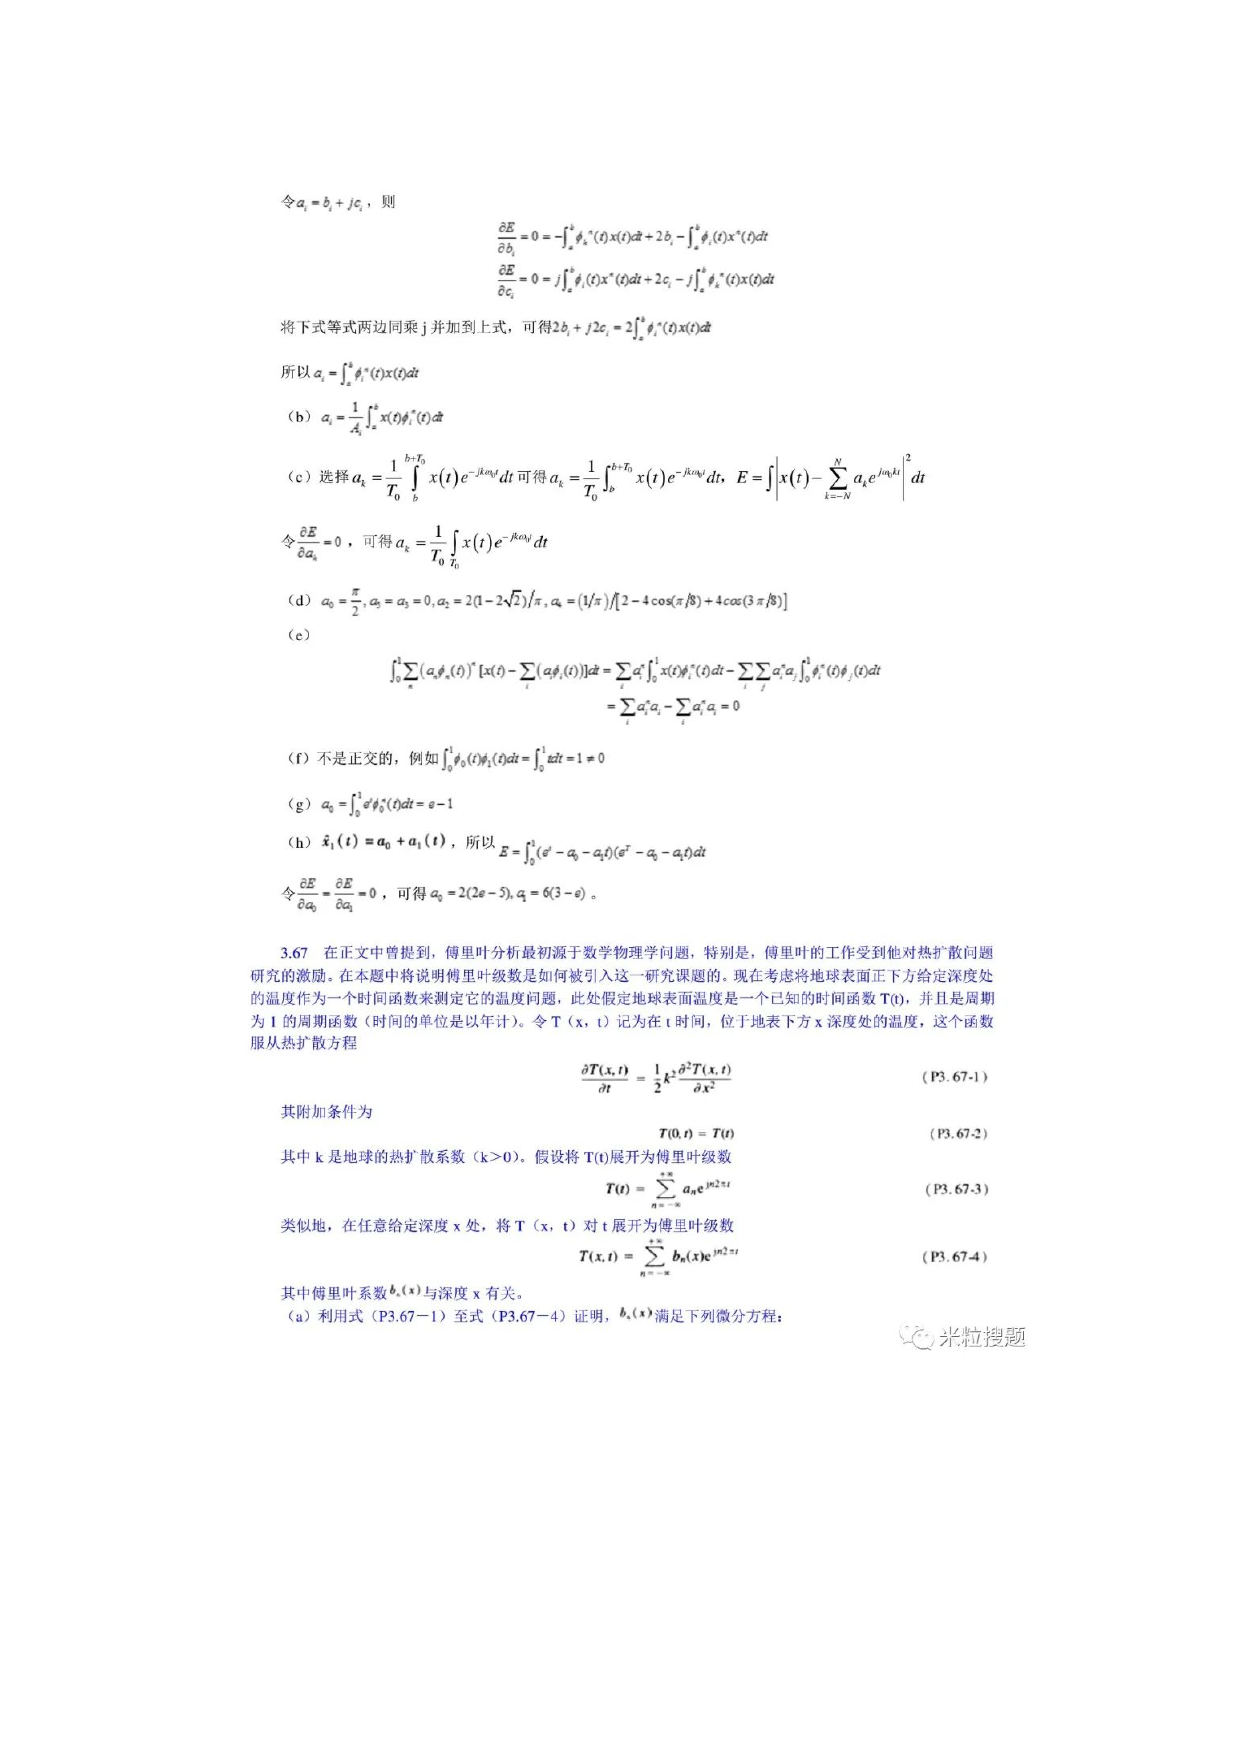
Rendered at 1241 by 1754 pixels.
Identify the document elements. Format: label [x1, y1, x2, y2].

picture [187, 152, 1053, 1375]
